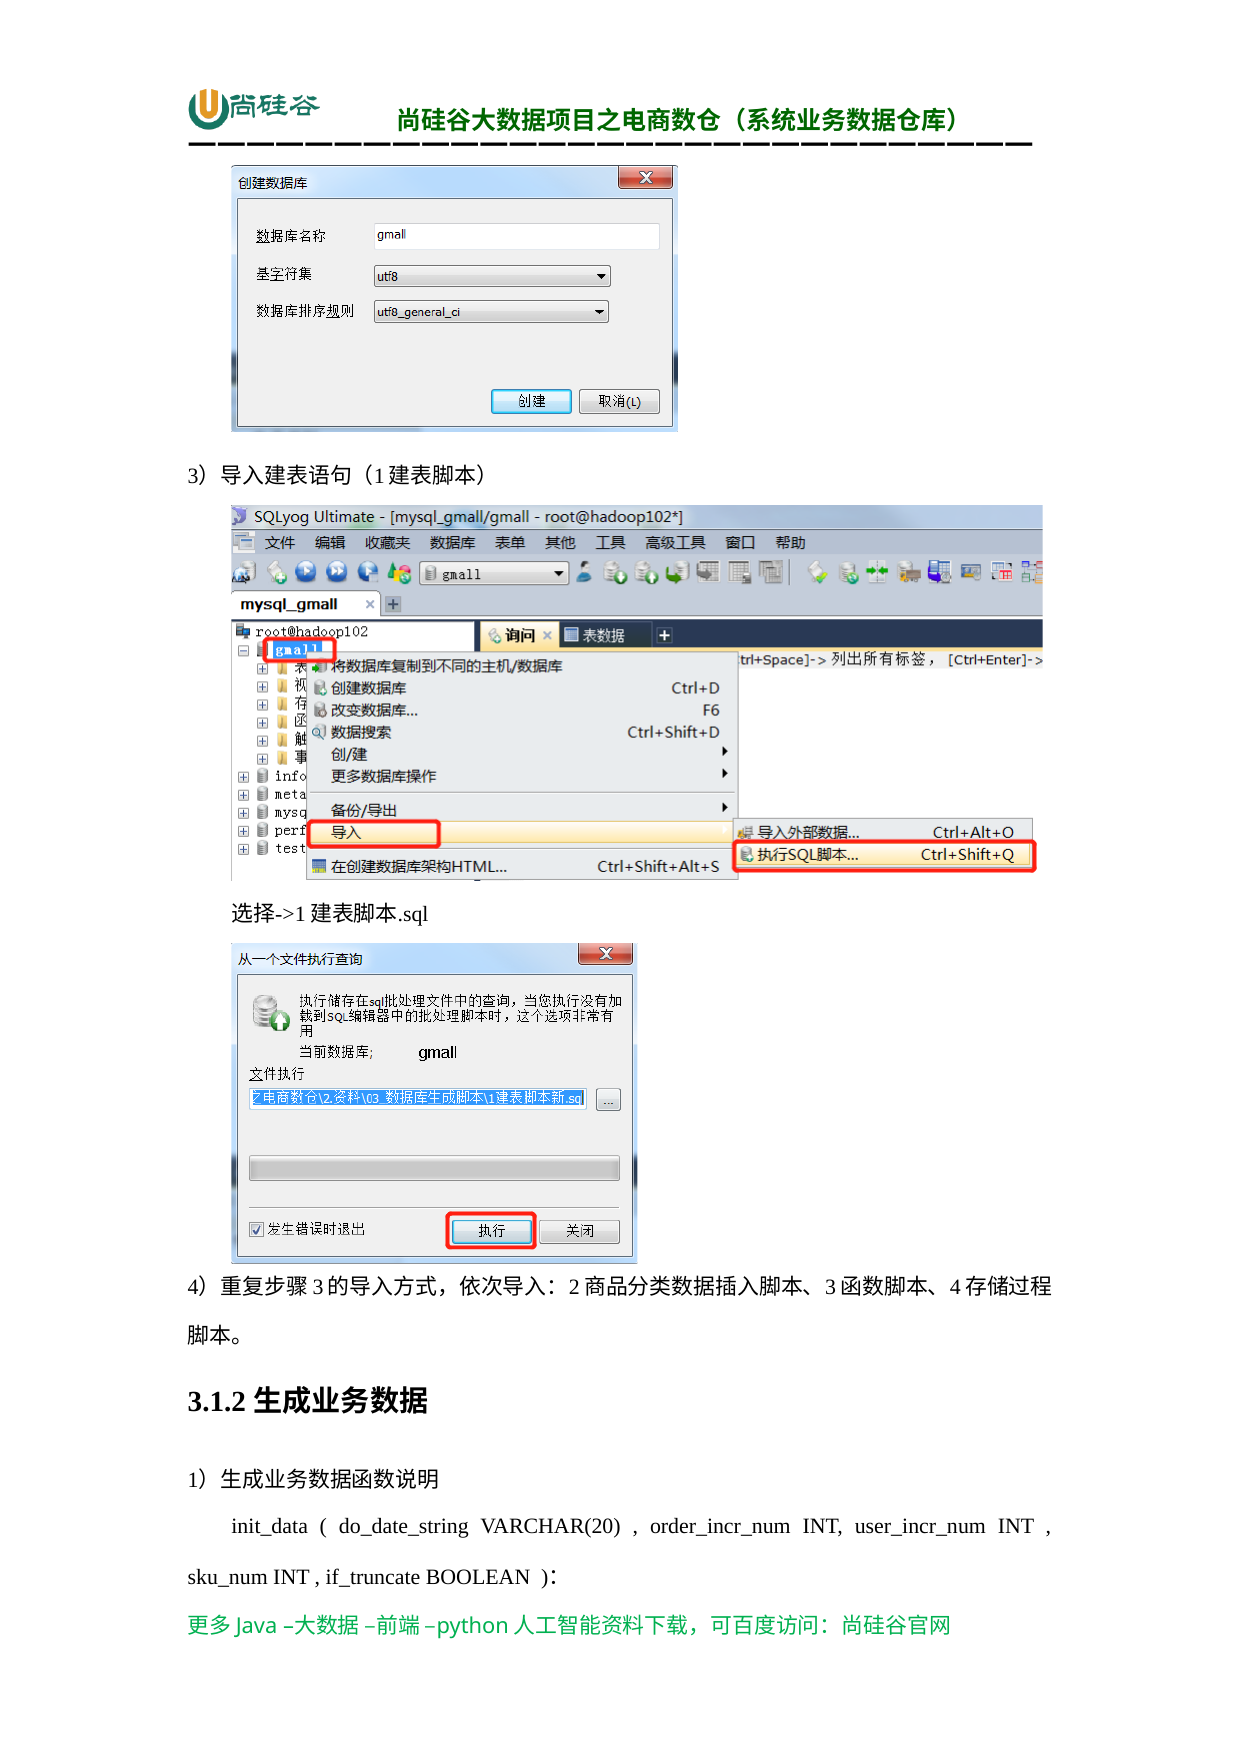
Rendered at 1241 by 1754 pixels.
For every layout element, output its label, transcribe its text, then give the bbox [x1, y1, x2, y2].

text 1）生成业务数据函数说明 [187, 1461, 1053, 1494]
picture [231, 505, 1043, 881]
picture [187, 88, 320, 130]
text 3）导入建表语句（1建表脚本） [187, 457, 1053, 490]
picture [231, 164, 678, 432]
text init_data ( do_date_string VARCHAR(20) , order_incr_num INT, user_incr_num INT , sku_num INT , if_truncate BOOLEAN )： [187, 1510, 1053, 1591]
picture [231, 943, 638, 1264]
subtitle 3.1.2 生成业务数据 [187, 1366, 1053, 1431]
text 4）重复步骤3的导入方式，依次导入：2商品分类数据插入脚本、3函数脚本、4存储过程脚本。 [187, 1269, 1053, 1350]
text 选择->1建表脚本.sql [187, 896, 1053, 928]
